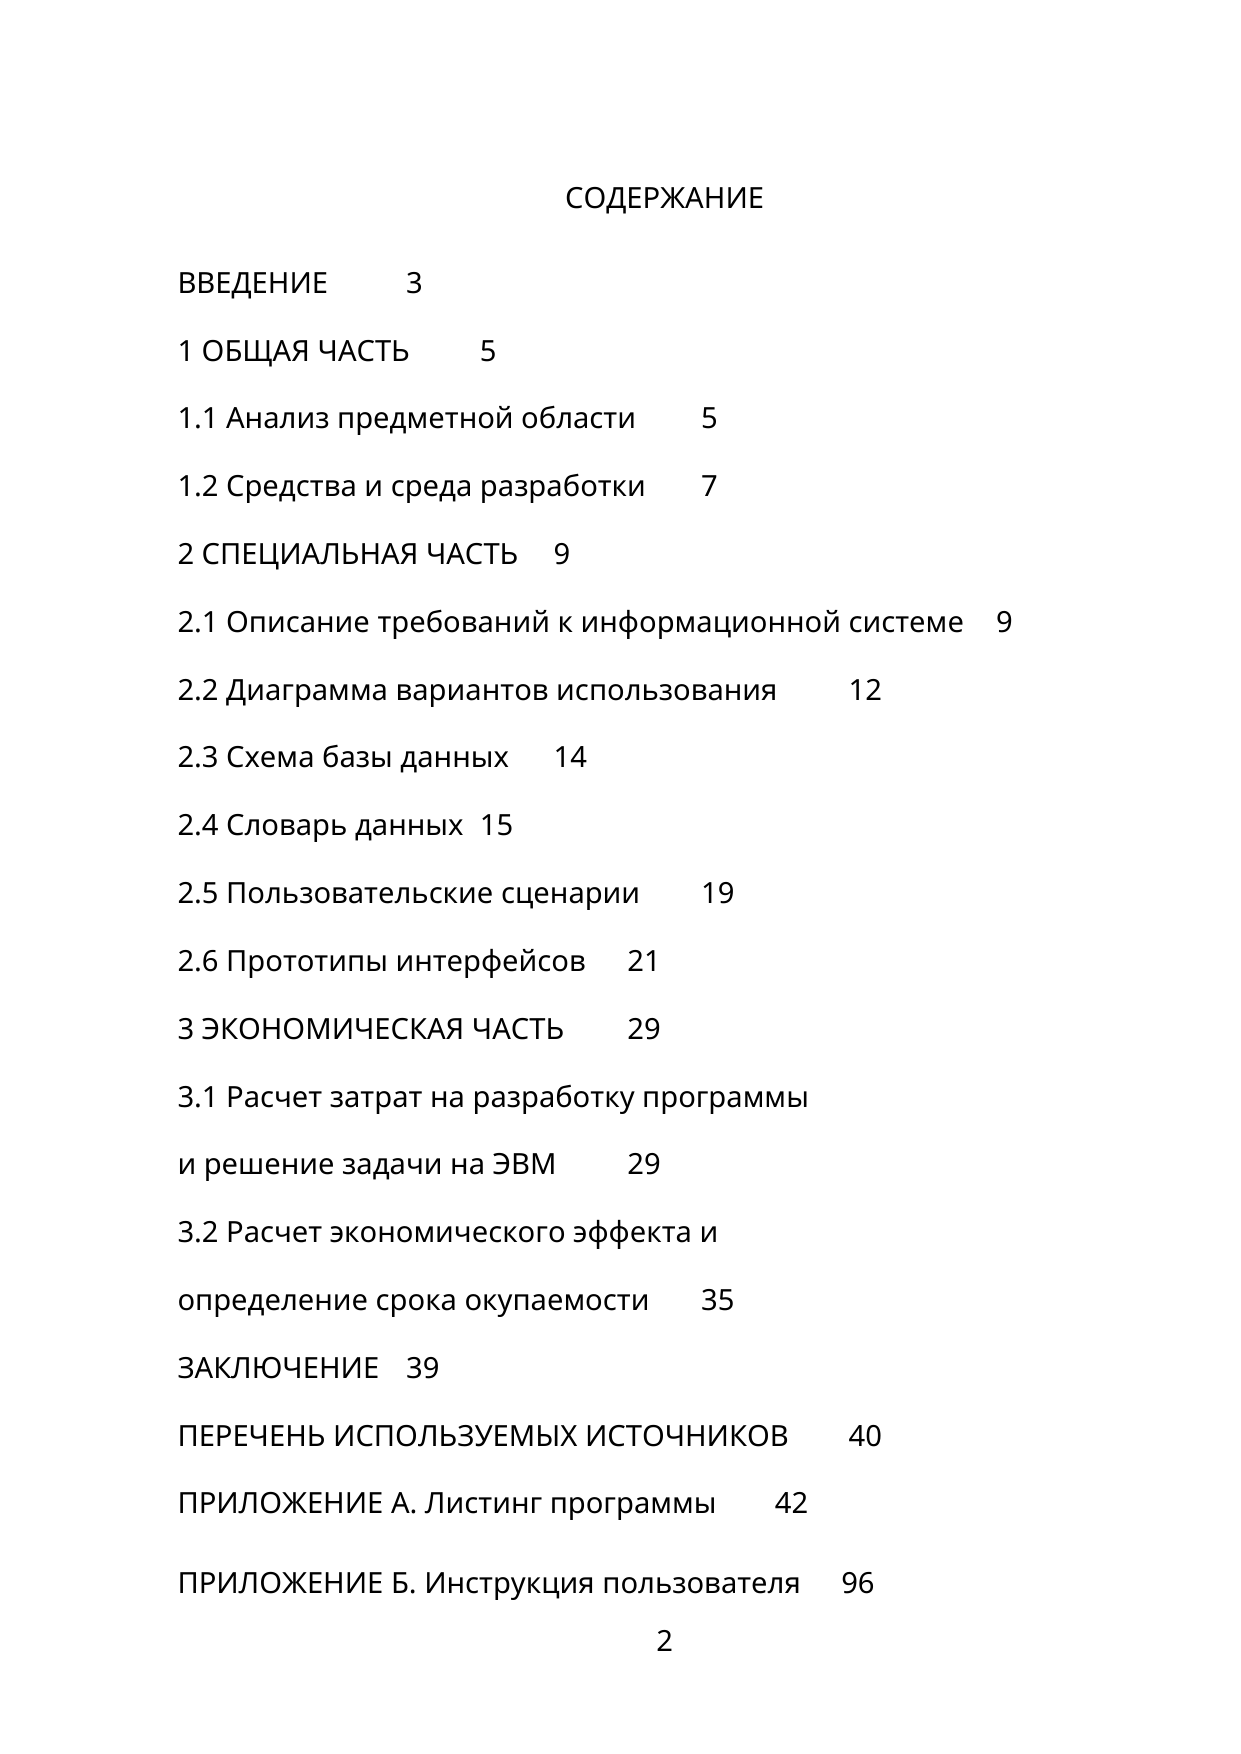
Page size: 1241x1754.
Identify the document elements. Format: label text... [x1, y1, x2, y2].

text ПРИЛОЖЕНИЕ Б. Инструкция пользователя 96 [177, 1562, 1152, 1602]
subtitle ВВЕДЕНИЕ 3 [177, 262, 1152, 302]
text СОДЕРЖАНИЕ [177, 178, 1152, 217]
